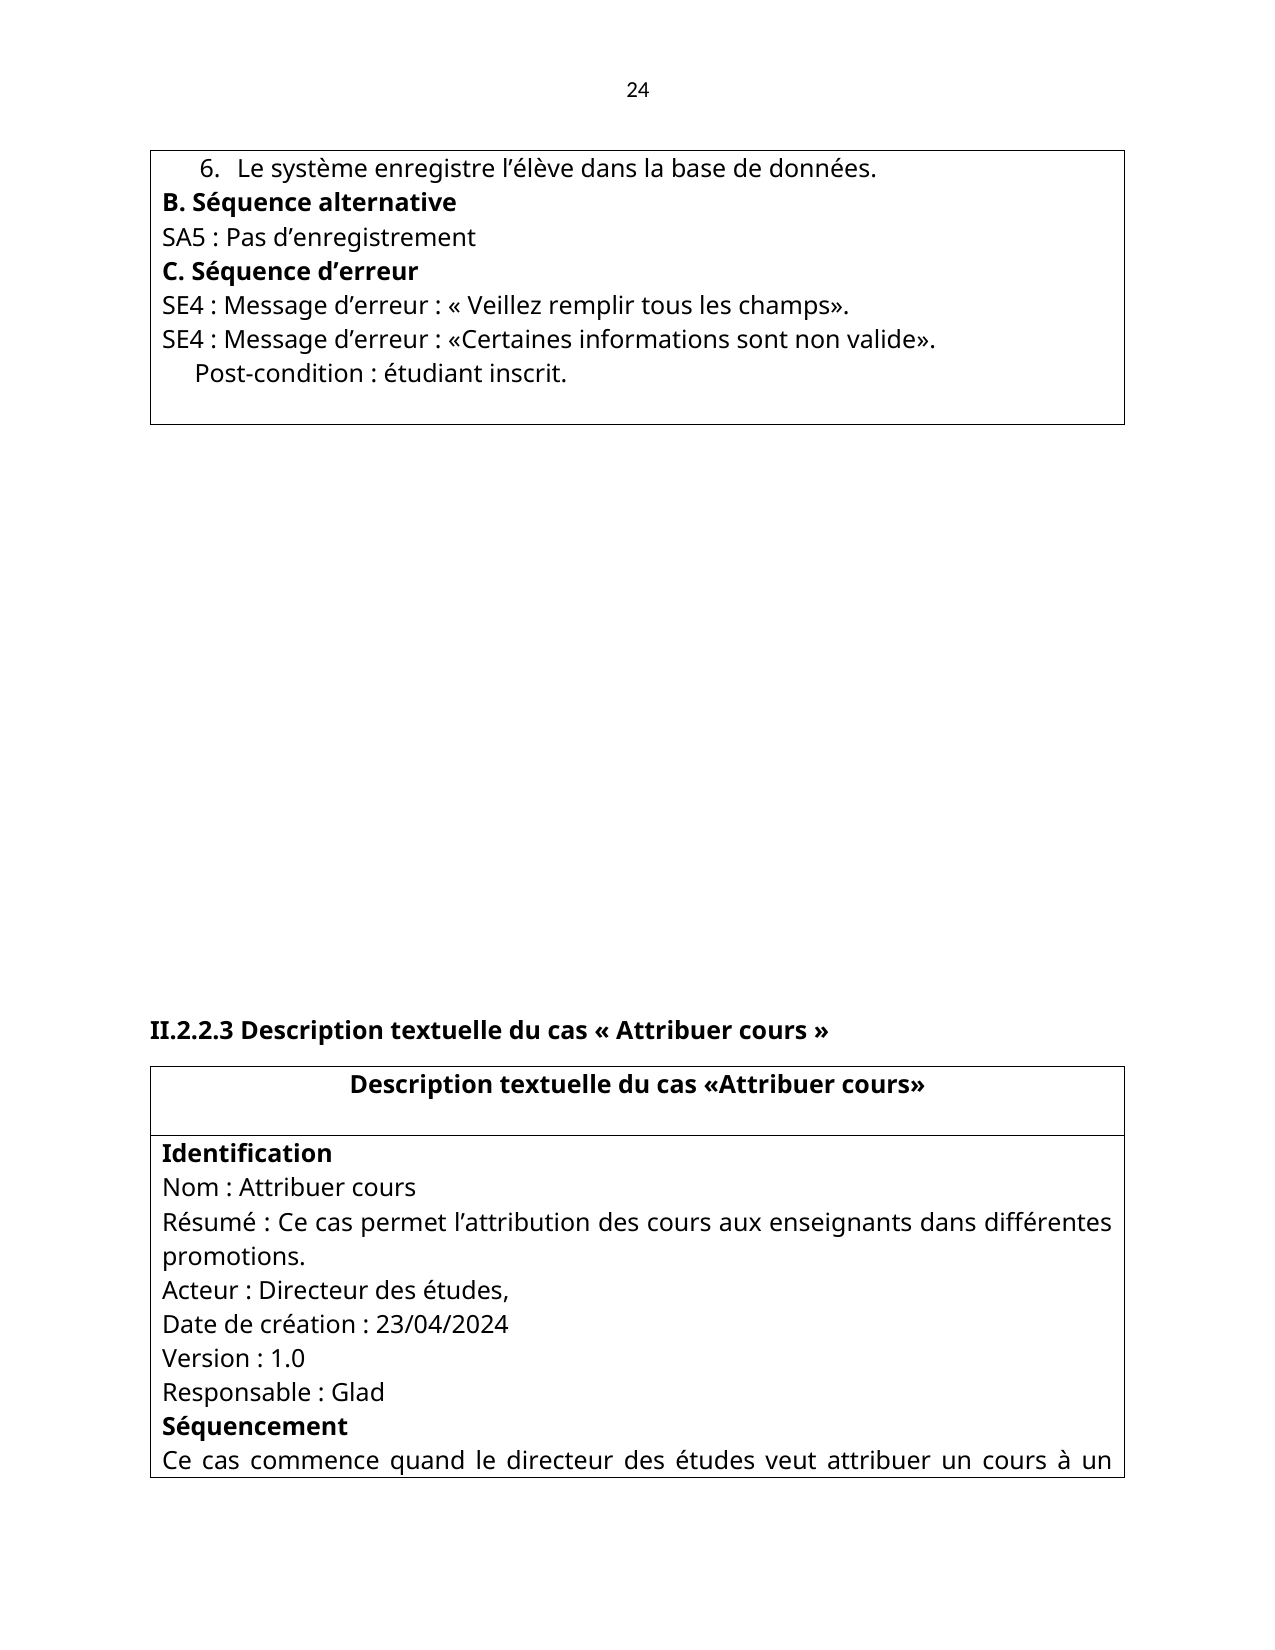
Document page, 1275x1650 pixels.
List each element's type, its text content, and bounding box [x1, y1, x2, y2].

text II.2.2.3 Description textuelle du cas « Attribuer cours » [150, 1012, 1125, 1046]
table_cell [151, 1136, 1124, 1477]
table_header Description textuelle du cas «Attribuer cours» [151, 1067, 1124, 1135]
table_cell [151, 151, 1124, 423]
